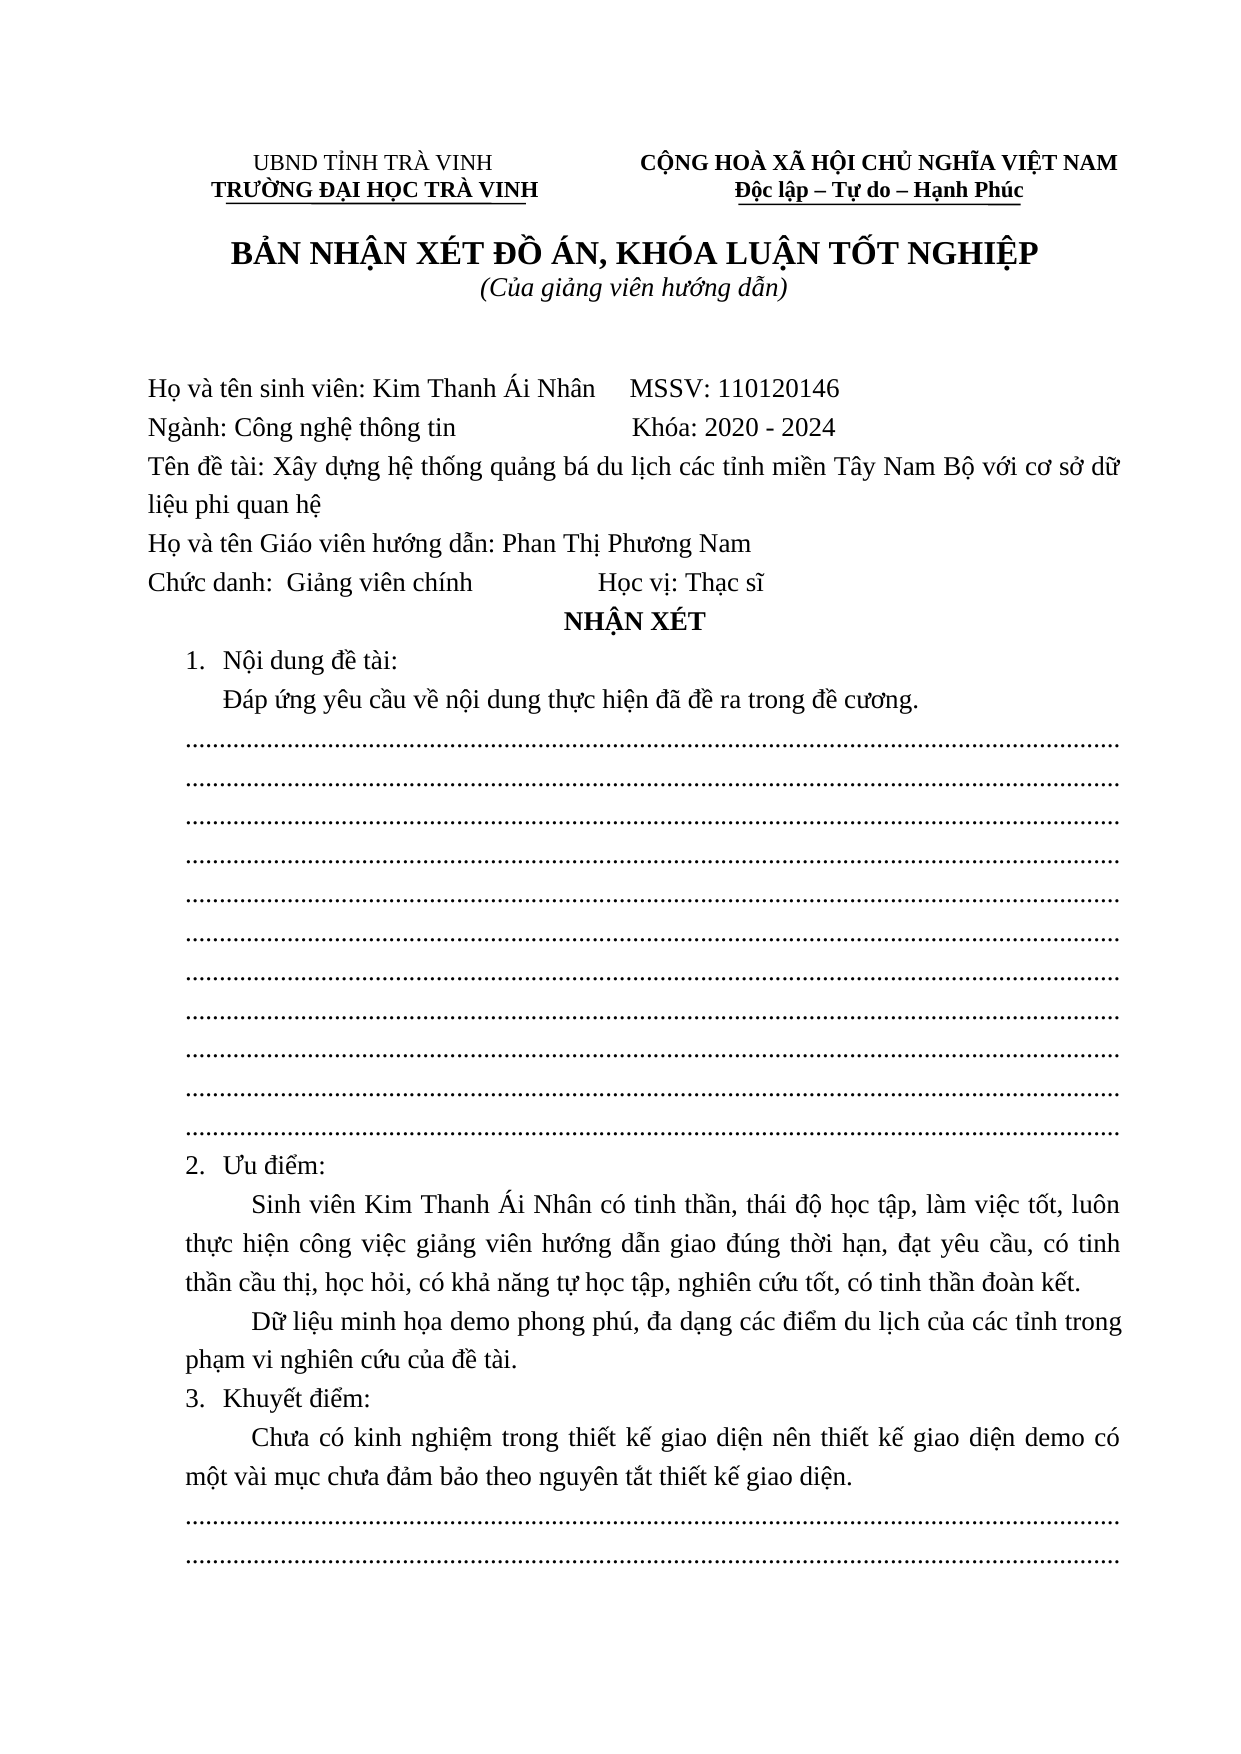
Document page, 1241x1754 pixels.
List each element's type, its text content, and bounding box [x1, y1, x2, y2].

text (Của giảng viên hướng dẫn) [148, 271, 1122, 303]
text UBND TỈNH TRÀ VINH CỘNG HOÀ XÃ HỘI CHỦ NGHĨA VIỆT NAM [148, 149, 1122, 176]
text Tên đề tài: Xây dựng hệ thống quảng bá du lịch các tỉnh miền Tây Nam Bộ với cơ sở dữ liệu phi quan hệ [148, 450, 1122, 520]
text TRƯỜNG ĐẠI HỌC TRÀ VINH Độc lập – Tự do – Hạnh Phúc [148, 176, 1122, 202]
list Đáp ứng yêu cầu về nội dung thực hiện đã đề ra trong đề cương. [223, 683, 1122, 714]
list Ưu điểm: [185, 1149, 1122, 1180]
text NHẬN XÉT [148, 605, 1122, 636]
text BẢN NHẬN XÉT ĐỒ ÁN, KHÓA LUẬN TỐT NGHIỆP [148, 233, 1122, 271]
list Khuyết điểm: [185, 1382, 1122, 1413]
text Họ và tên Giáo viên hướng dẫn: Phan Thị Phương Nam [148, 527, 1122, 559]
text Họ và tên sinh viên: Kim Thanh Ái Nhân MSSV: 110120146 [148, 372, 1122, 403]
list Nội dung đề tài: [185, 644, 1122, 675]
text Chức danh: Giảng viên chính Học vị: Thạc sĩ [148, 566, 1122, 597]
text Dữ liệu minh họa demo phong phú, đa dạng các điểm du lịch của các tỉnh trong phạm vi nghiên cứu của đề tài. [185, 1304, 1122, 1374]
text Sinh viên Kim Thanh Ái Nhân có tinh thần, thái độ học tập, làm việc tốt, luôn thực hiện công việc giảng viên hướng dẫn giao đúng thời hạn, đạt yêu cầu, có tinh thần cầu thị, học hỏi, có khả năng tự học tập, nghiên cứu tốt, có tinh thần đoàn kết. [185, 1188, 1122, 1297]
text Chưa có kinh nghiệm trong thiết kế giao diện nên thiết kế giao diện demo có một vài mục chưa đảm bảo theo nguyên tắt thiết kế giao diện. [185, 1421, 1122, 1491]
text Ngành: Công nghệ thông tin Khóa: 2020 - 2024 [148, 411, 1122, 442]
